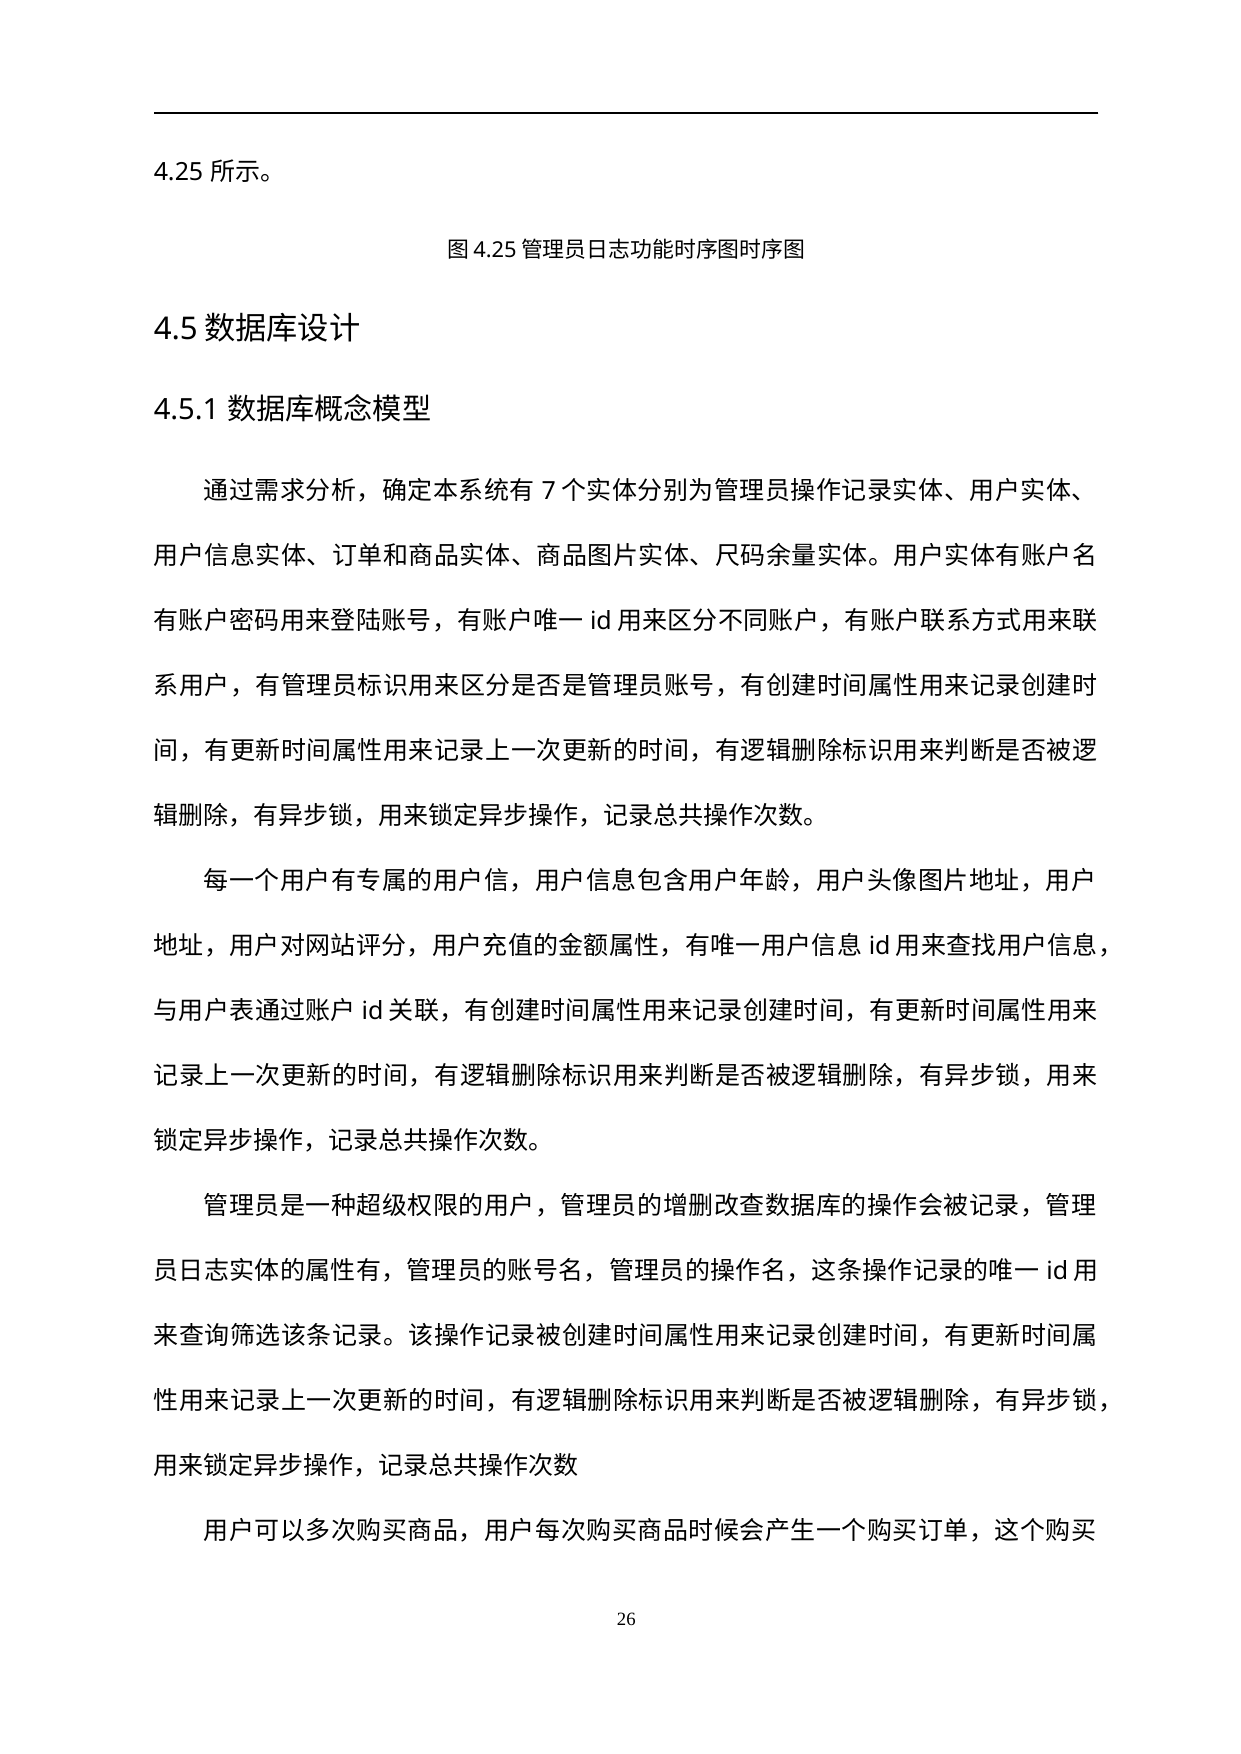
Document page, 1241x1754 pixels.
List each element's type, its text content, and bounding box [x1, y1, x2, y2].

text 4.5数据库设计 [153, 293, 1098, 358]
text 管理员是一种超级权限的用户，管理员的增删改查数据库的操作会被记录，管理员日志实体的属性有，管理员的账号名，管理员的操作名，这条操作记录的唯一id用来查询筛选该条记录。该操作记录被创建时间属性用来记录创建时间，有更新时间属性用来记录上一次更新的时间，有逻辑删除标识用来判断是否被逻辑删除，有异步锁，用来锁定异步操作，记录总共操作次数 [153, 1171, 1098, 1496]
text 管理员进入管理员日志界面，自动获取到所有管理员日志列表信息，管理员可以在搜索中输入管理员姓名查询该管理员的行为记录，可以通过管理员姓名查询到指定管理员的行为日志，可以通过时间筛选和排序行为日志，管理员日志功能时序图如图 4.25 所示。 [153, 137, 1098, 202]
text 每一个用户有专属的用户信，用户信息包含用户年龄，用户头像图片地址，用户地址，用户对网站评分，用户充值的金额属性，有唯一用户信息id用来查找用户信息，与用户表通过账户id关联，有创建时间属性用来记录创建时间，有更新时间属性用来记录上一次更新的时间，有逻辑删除标识用来判断是否被逻辑删除，有异步锁，用来锁定异步操作，记录总共操作次数。 [153, 846, 1098, 1171]
text 图4.25管理员日志功能时序图时序图 [153, 232, 1098, 264]
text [153, 1496, 1098, 1561]
text 通过需求分析，确定本系统有7个实体分别为管理员操作记录实体、用户实体、用户信息实体、订单和商品实体、商品图片实体、尺码余量实体。用户实体有账户名有账户密码用来登陆账号，有账户唯一id用来区分不同账户，有账户联系方式用来联系用户，有管理员标识用来区分是否是管理员账号，有创建时间属性用来记录创建时间，有更新时间属性用来记录上一次更新的时间，有逻辑删除标识用来判断是否被逻辑删除，有异步锁，用来锁定异步操作，记录总共操作次数。 [153, 456, 1098, 846]
text 4.5.1 数据库概念模型 [153, 374, 1098, 439]
